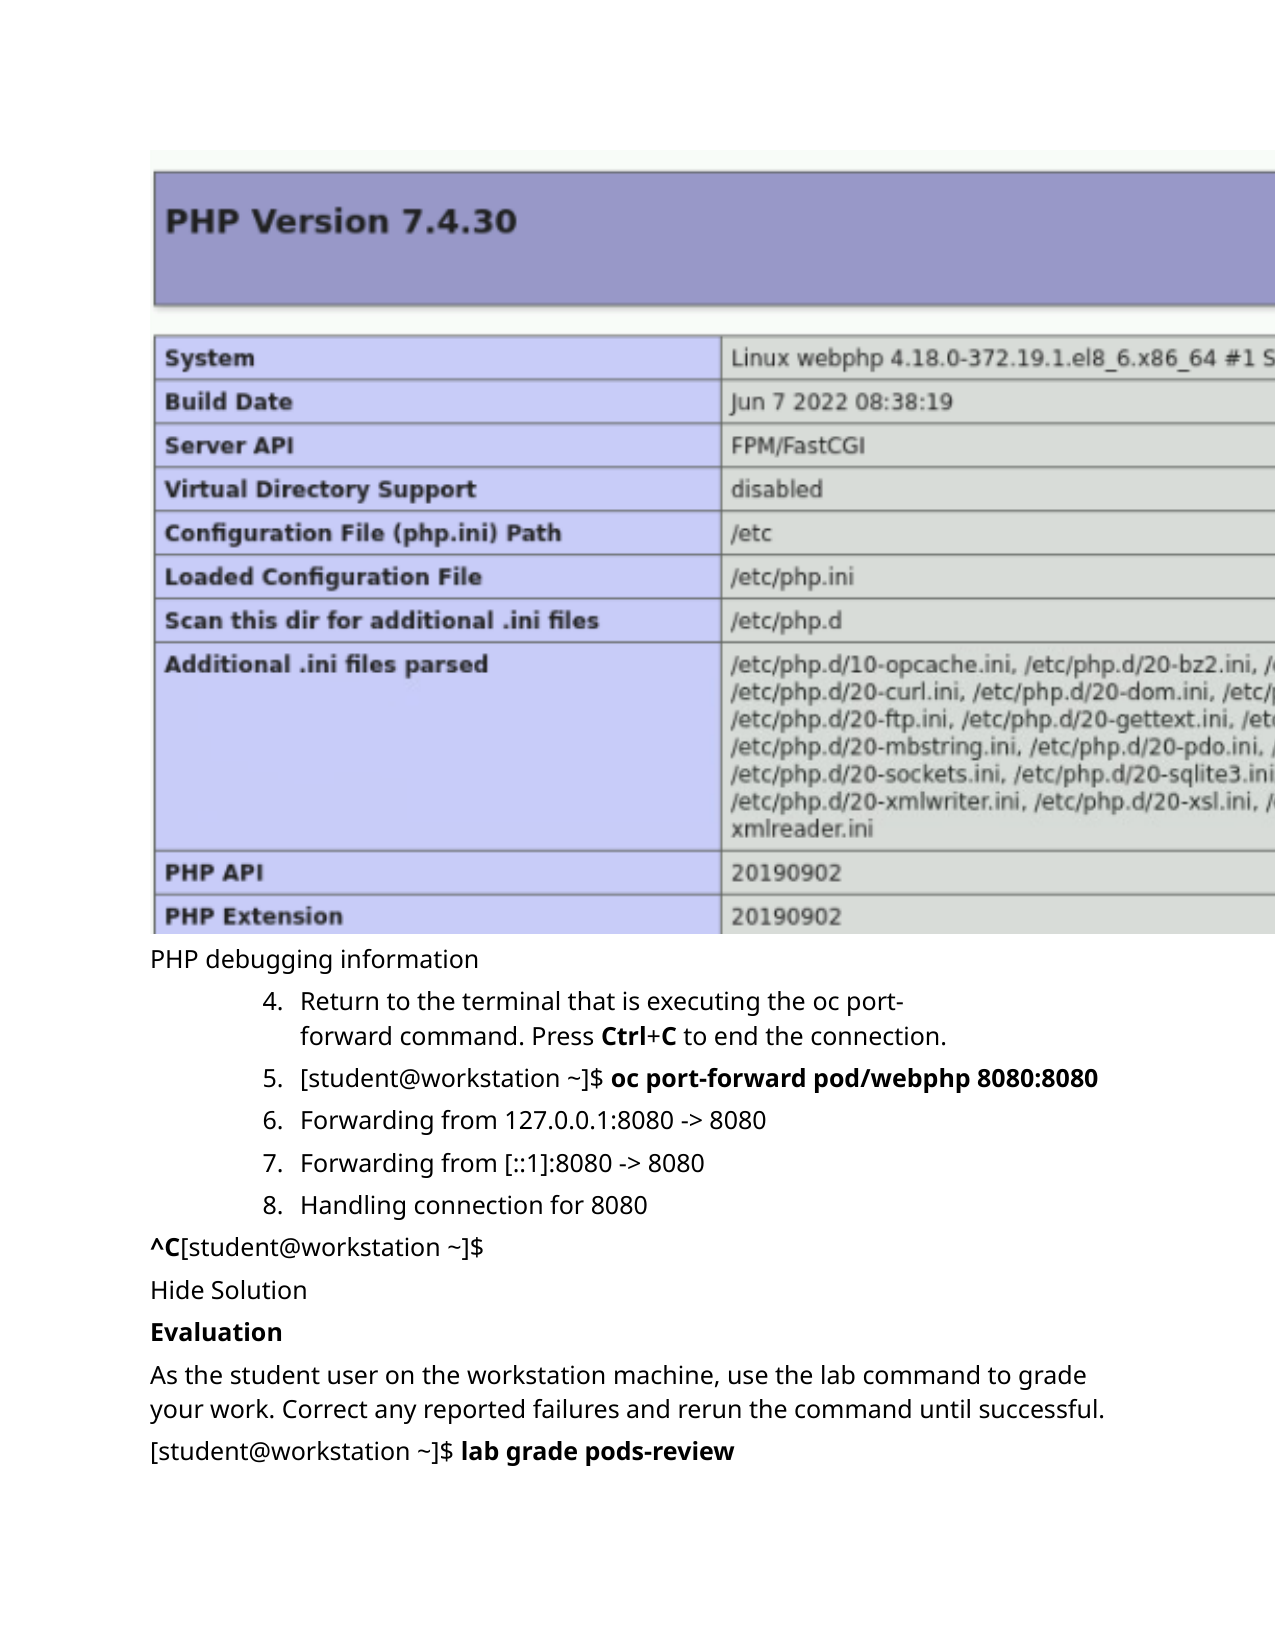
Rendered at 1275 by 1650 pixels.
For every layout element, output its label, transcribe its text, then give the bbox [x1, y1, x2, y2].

text Evaluation [150, 1315, 1125, 1349]
text ^C[student@workstation ~]$ [150, 1230, 1125, 1264]
text [student@workstation ~]$ lab grade pods-review [150, 1434, 1125, 1468]
text Hide Solution [150, 1272, 1125, 1307]
picture [150, 150, 1275, 934]
list Return to the terminal that is executing the oc port-forward command. Press Ctrl+C to end the connection. [262, 984, 1125, 1052]
list Forwarding from 127.0.0.1:8080 -> 8080 [262, 1103, 1125, 1137]
text As the student user on the workstation machine, use the lab command to grade your work. Correct any reported failures and rerun the command until successful. [150, 1357, 1125, 1425]
list [student@workstation ~]$ oc port-forward pod/webphp 8080:8080 [262, 1061, 1125, 1094]
text PHP debugging information [150, 942, 1125, 976]
list Forwarding from [::1]:8080 -> 8080 [262, 1145, 1125, 1179]
list Handling connection for 8080 [262, 1188, 1125, 1222]
